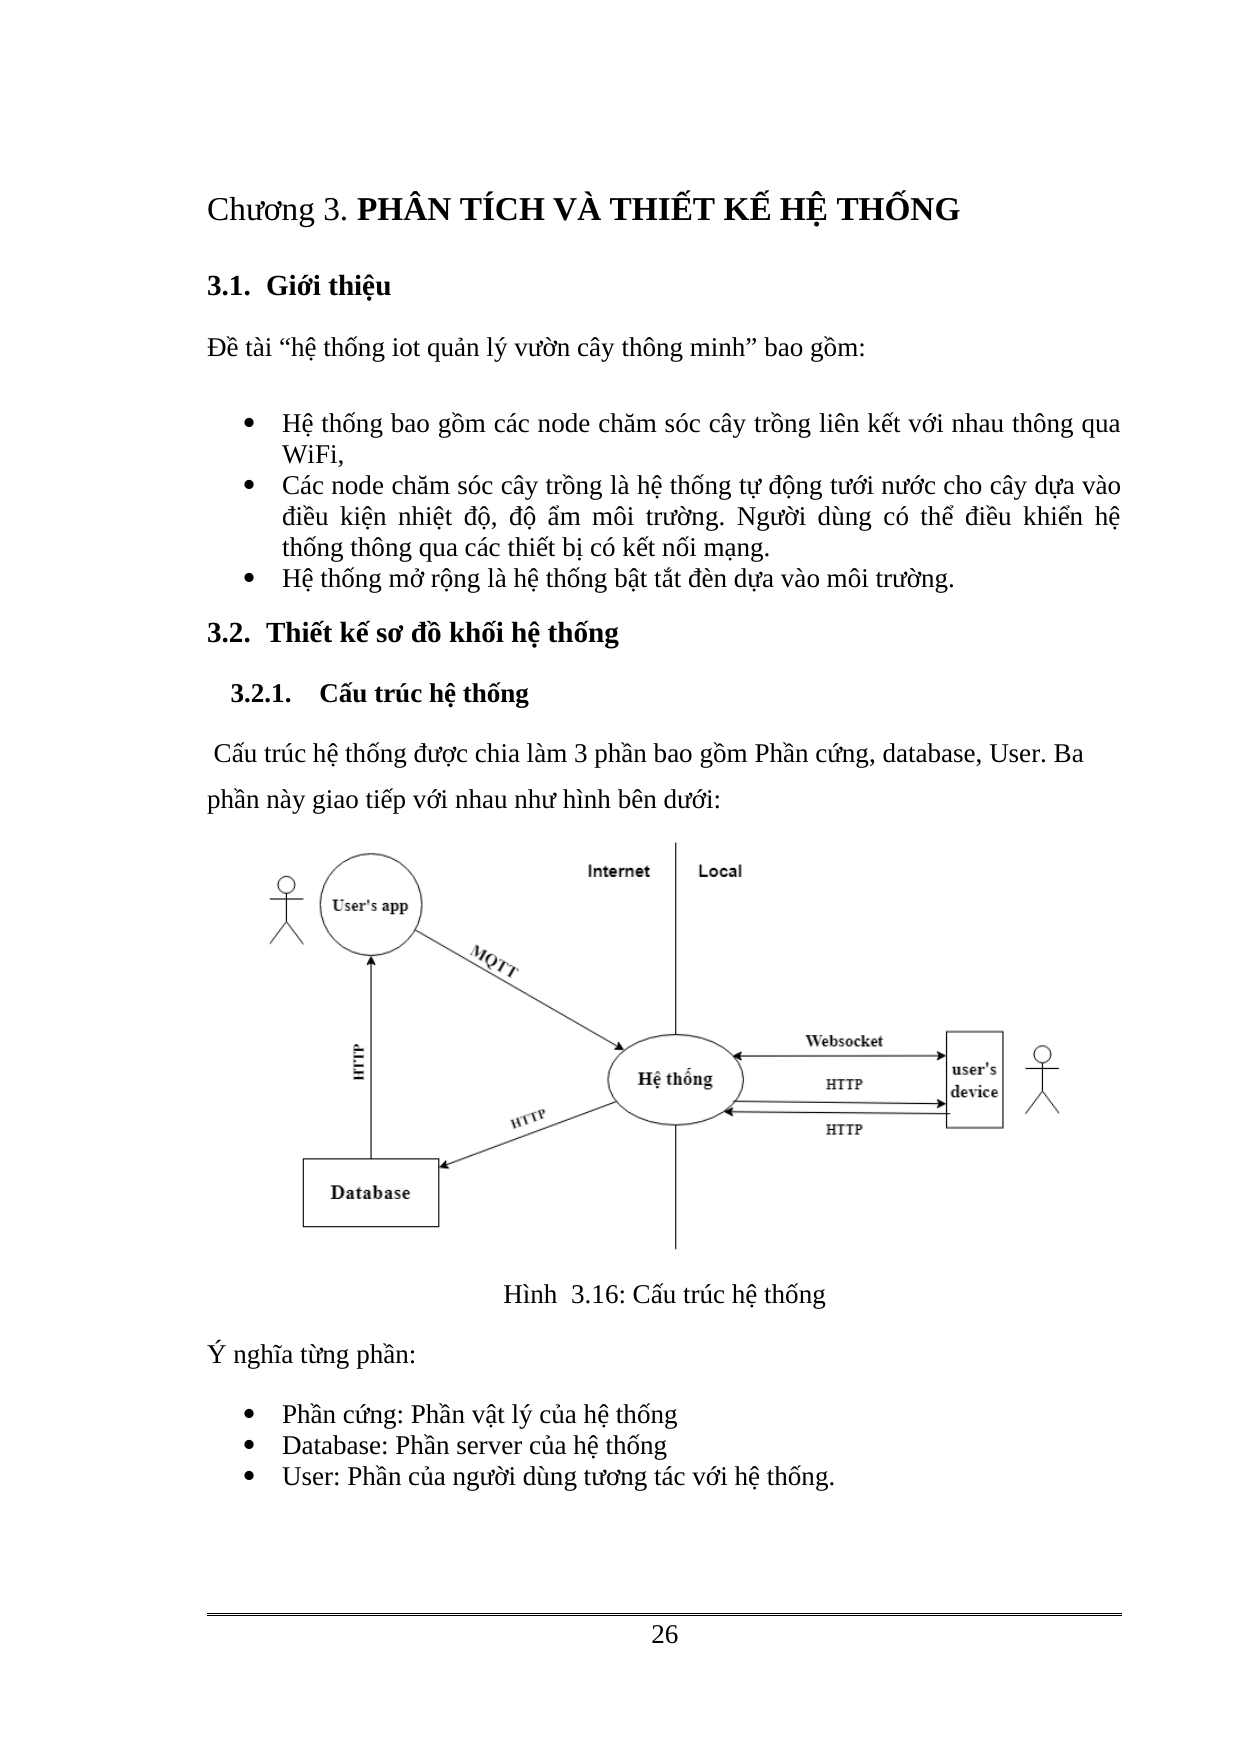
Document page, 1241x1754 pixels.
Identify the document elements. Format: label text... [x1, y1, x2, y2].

list User: Phần của người dùng tương tác với hệ thống. [244, 1460, 1122, 1492]
picture [269, 842, 1060, 1251]
list Hệ thống bao gồm các node chăm sóc cây trồng liên kết với nhau thông qua WiFi, [244, 407, 1122, 469]
text Ý nghĩa từng phần: [207, 1339, 1122, 1370]
list Hệ thống mở rộng là hệ thống bật tắt đèn dựa vào môi trường. [244, 563, 1122, 594]
list Database: Phần server của hệ thống [244, 1429, 1122, 1460]
list Phần cứng: Phần vật lý của hệ thống [244, 1398, 1122, 1429]
subtitle Giới thiệu [207, 268, 1122, 302]
subtitle PHÂN TÍCH VÀ THIẾT KẾ HỆ THỐNG [207, 190, 1122, 228]
text Cấu trúc hệ thống được chia làm 3 phần bao gồm Phần cứng, database, User. Ba phần này giao tiếp với nhau như hình bên dưới: [207, 737, 1122, 814]
subtitle Thiết kế sơ đồ khối hệ thống [207, 615, 1122, 648]
text Đề tài “hệ thống iot quản lý vườn cây thông minh” bao gồm: [207, 331, 1122, 362]
subtitle Cấu trúc hệ thống [230, 677, 1122, 709]
list Các node chăm sóc cây trồng là hệ thống tự động tưới nước cho cây dựa vào điều kiện nhiệt độ, độ ẩm môi trường. Người dùng có thể điều khiển hệ thống thông qua các thiết bị có kết nối mạng. [244, 469, 1122, 563]
